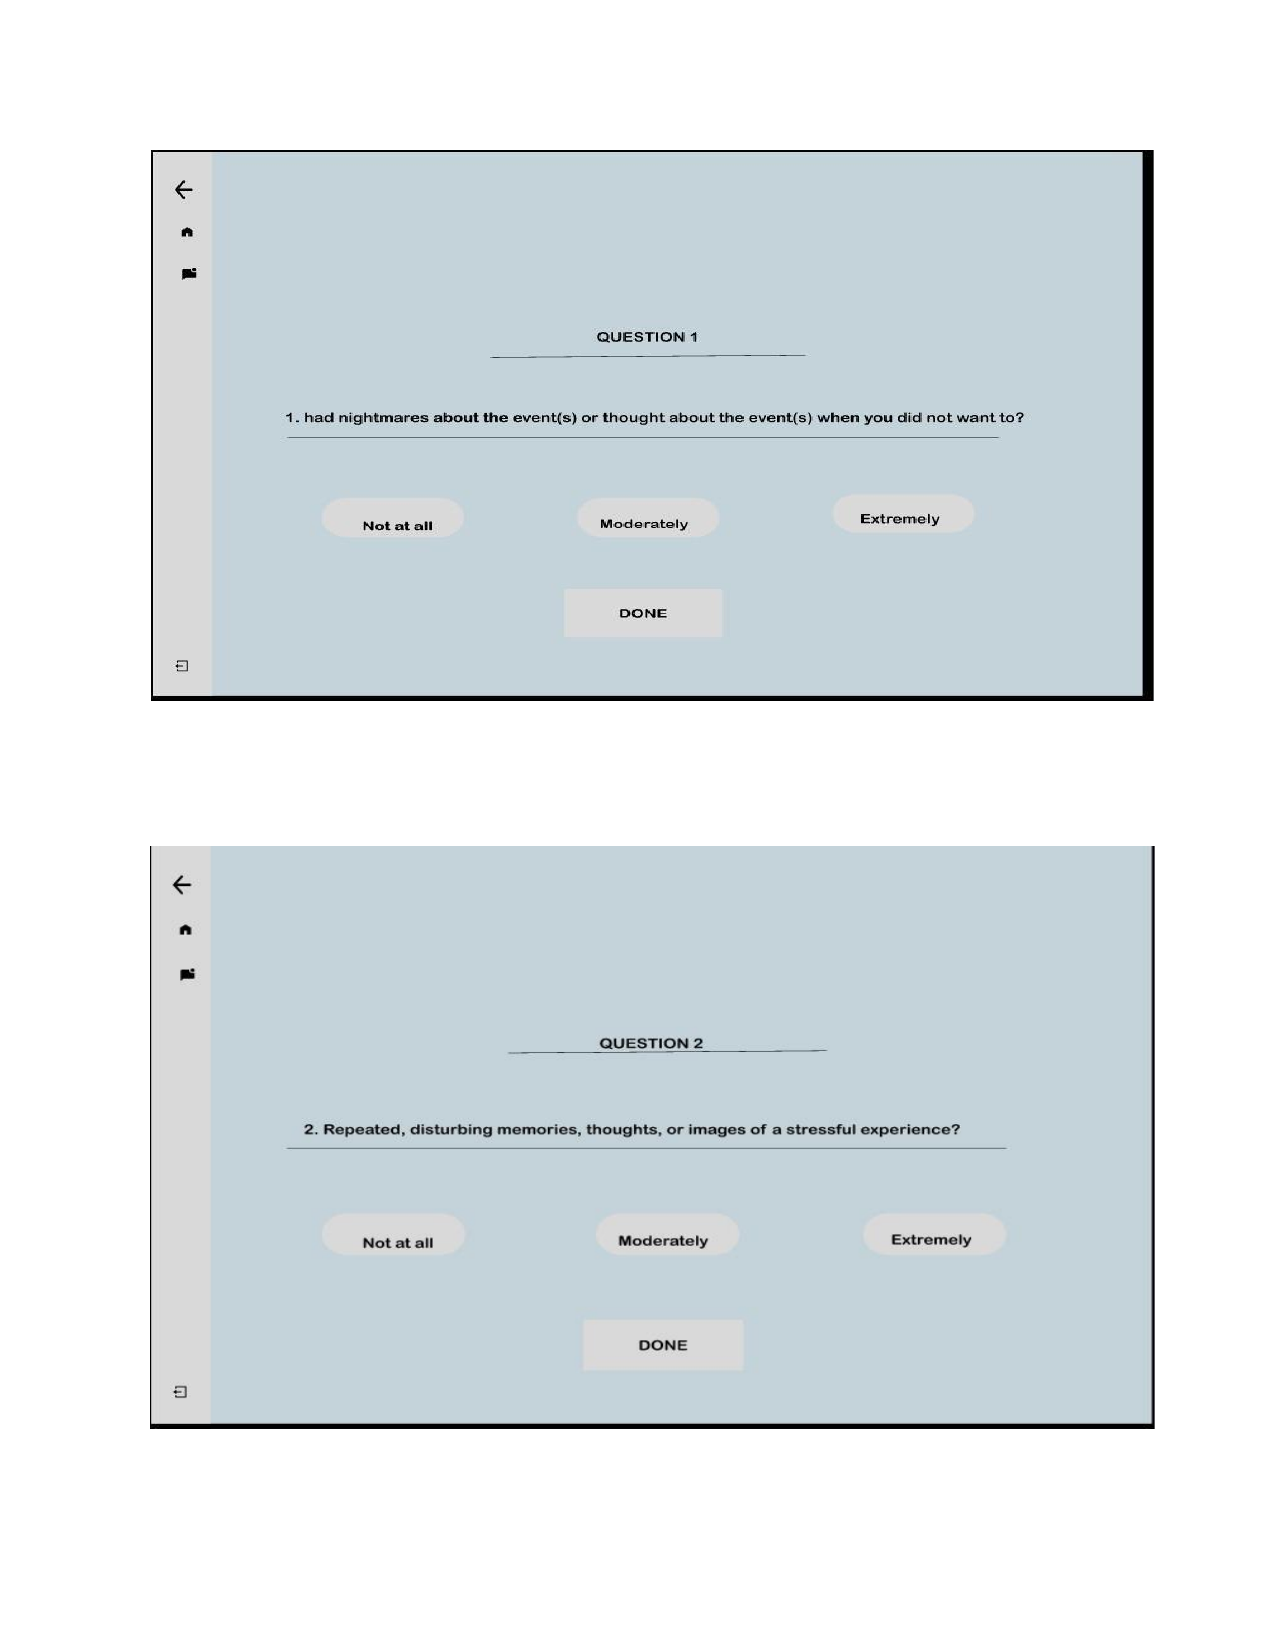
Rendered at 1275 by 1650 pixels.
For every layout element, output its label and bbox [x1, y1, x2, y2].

picture [150, 846, 1155, 1429]
picture [151, 150, 1154, 701]
